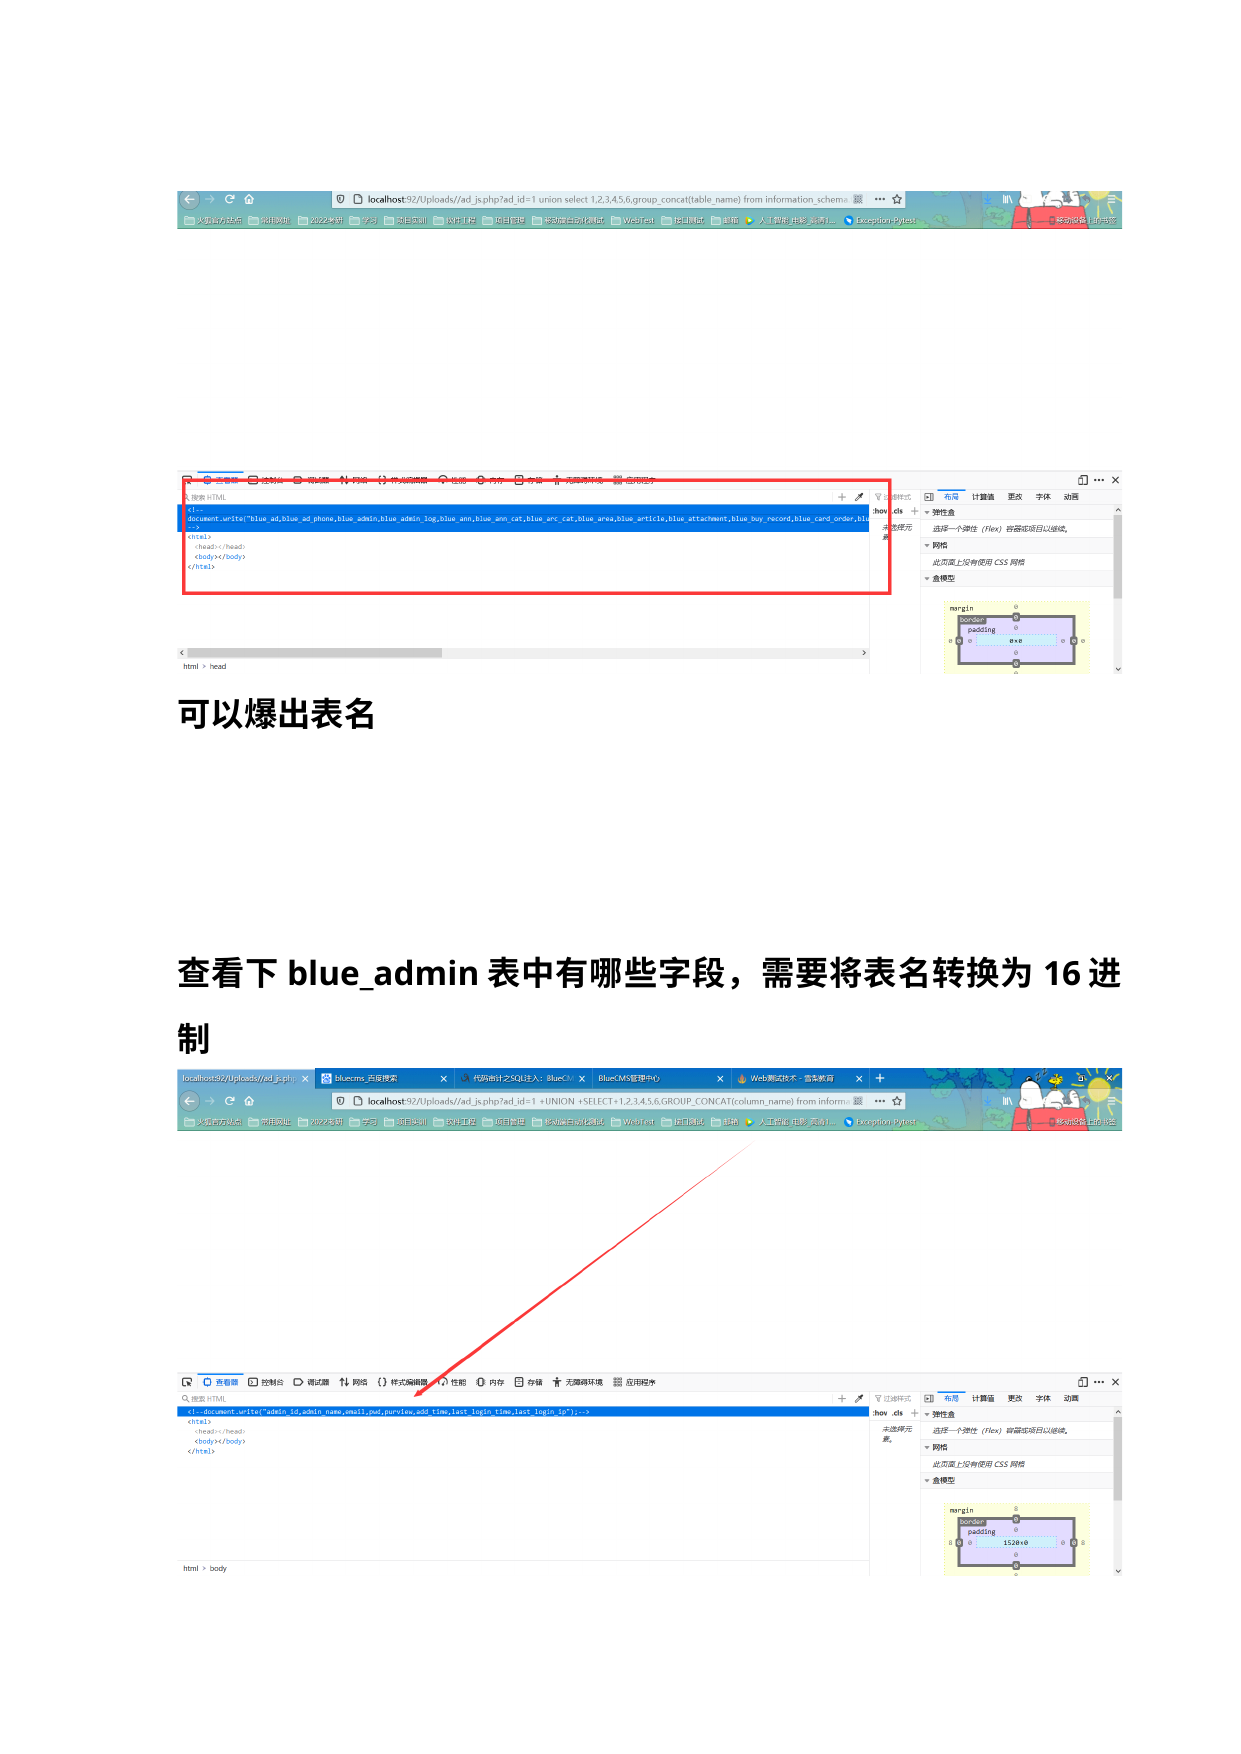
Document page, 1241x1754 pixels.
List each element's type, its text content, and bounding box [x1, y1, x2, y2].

text 查看下blue_admin表中有哪些字段，需要将表名转换为16进制 [177, 939, 1122, 1068]
picture [177, 1068, 1123, 1576]
text 可以爆出表名 [177, 679, 1122, 744]
picture [177, 191, 1123, 674]
